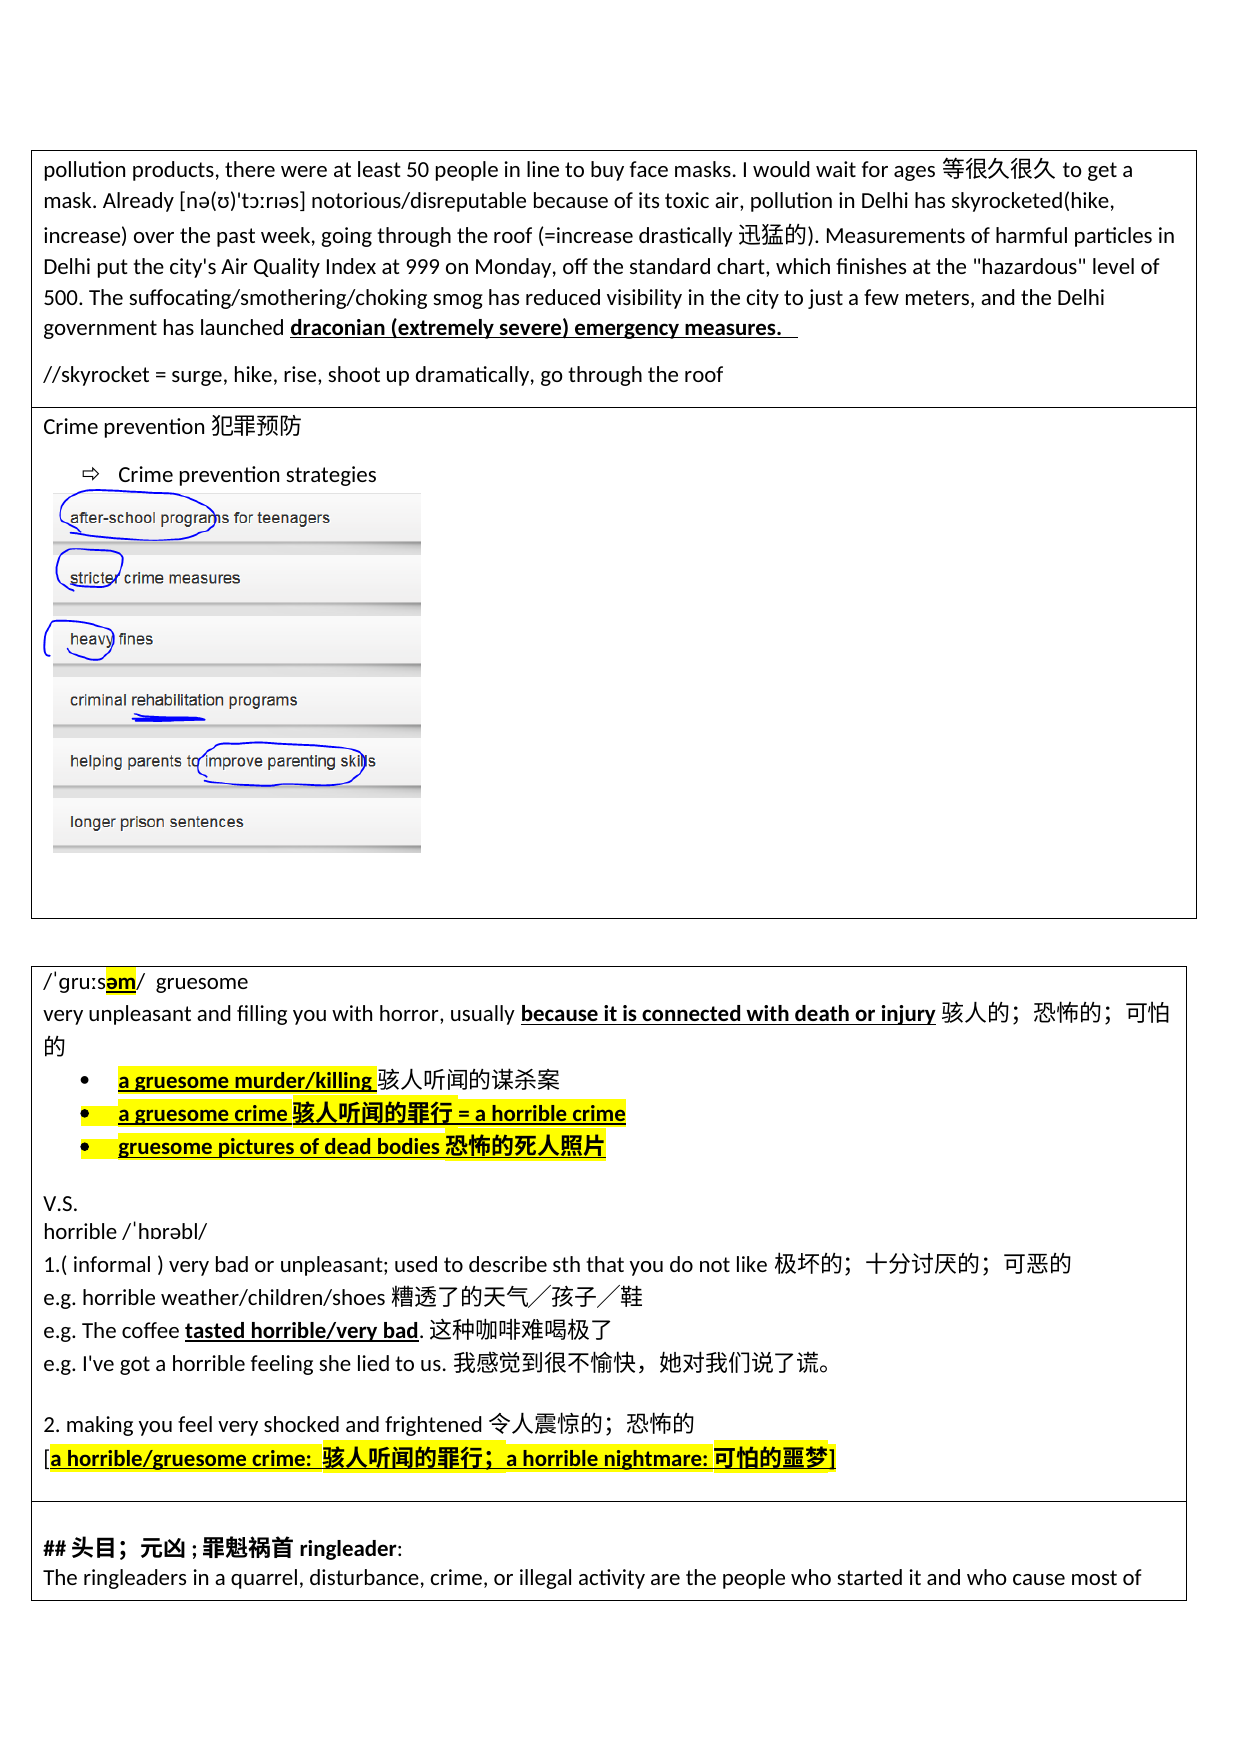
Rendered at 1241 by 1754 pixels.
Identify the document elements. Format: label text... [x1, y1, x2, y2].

table_header /ˈɡruːsəm/ gruesome very unpleasant and filling you with horror, usually because it is connected with death or injury 骇人的；恐怖的；可怕的 a gruesome murder/killing 骇人听闻的谋杀案 a gruesome crime骇人听闻的罪行 = a horrible crime gruesome pictures of dead bodies 恐怖的死人照片 V.S. horrible /ˈhɒrəbl/ 1.( informal ) very bad or unpleasant; used to describe sth that you do not like 极坏的；十分讨厌的；可恶的 e.g. horrible weather/children/shoes 糟透了的天气╱孩子╱鞋 e.g. The coffee tasted horrible/very bad. 这种咖啡难喝极了 e.g. I've got a horrible feeling she lied to us. 我感觉到很不愉快，她对我们说了谎。 2. making you feel very shocked and frightened 令人震惊的；恐怖的 [a horrible/gruesome crime: 骇人听闻的罪行；a horrible nightmare: 可怕的噩梦] [32, 967, 1186, 1501]
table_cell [32, 1502, 1186, 1600]
picture [43, 488, 421, 853]
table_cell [32, 151, 1196, 407]
table_cell Crime prevention 犯罪预防 Crime prevention strategies [32, 408, 1196, 918]
